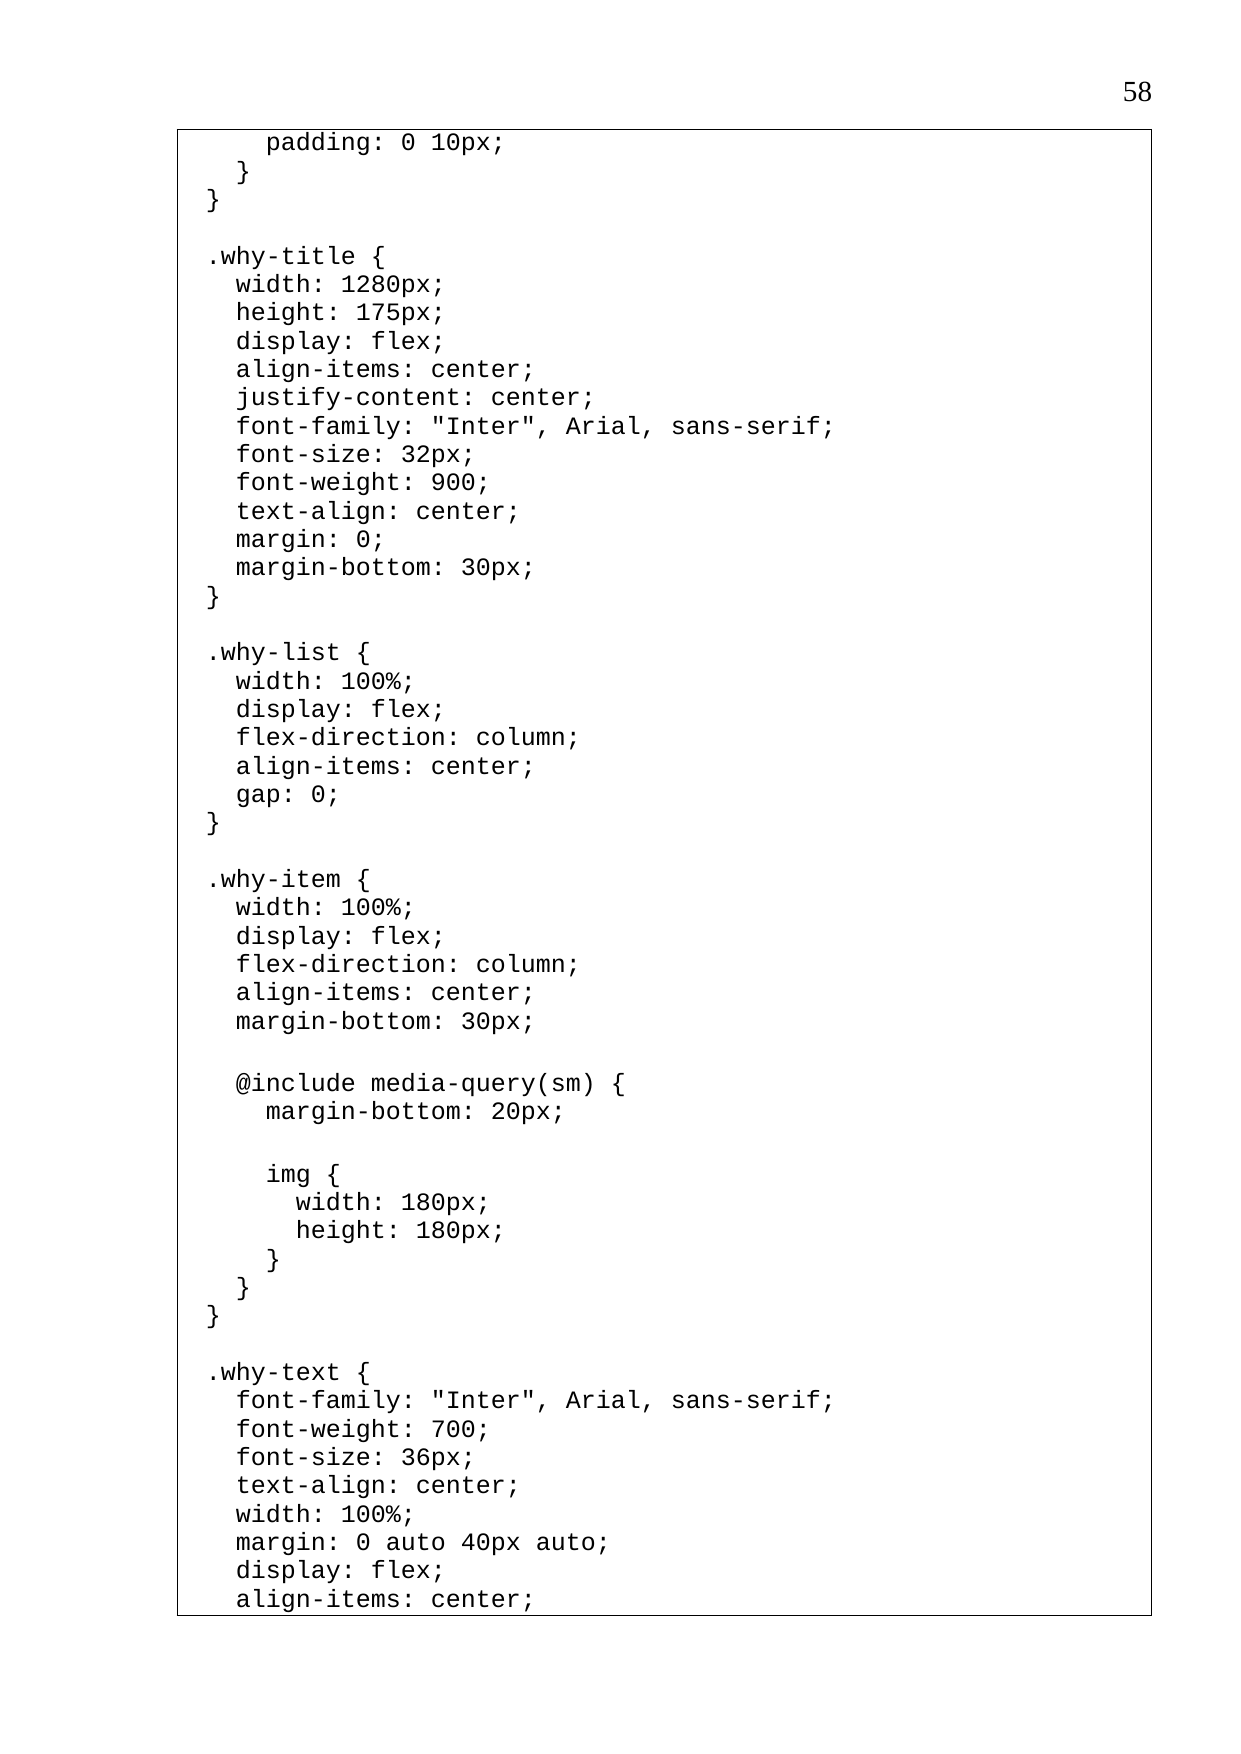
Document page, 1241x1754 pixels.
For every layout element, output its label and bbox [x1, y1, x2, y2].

table_header [178, 130, 1151, 1615]
